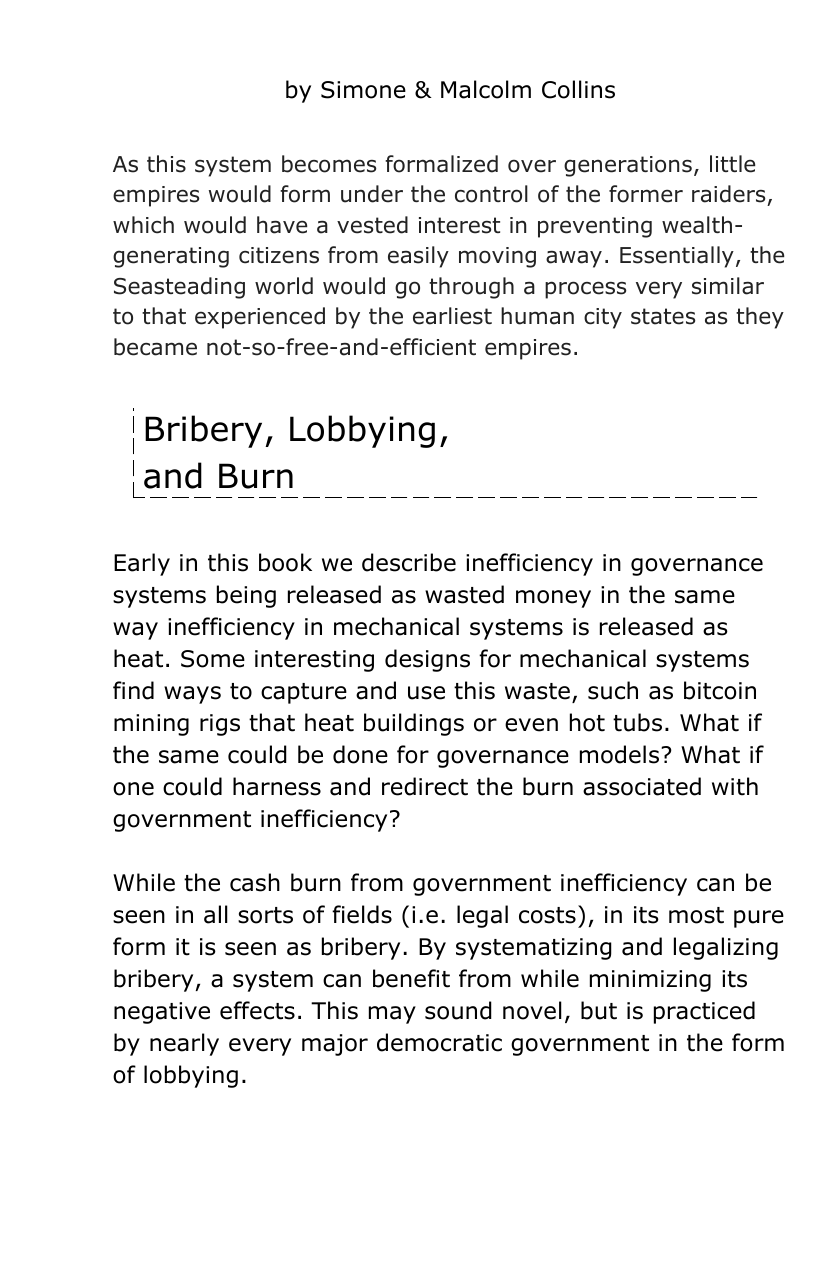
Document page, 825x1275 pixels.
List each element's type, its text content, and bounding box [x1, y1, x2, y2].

text Early in this book we describe inefficiency in governance systems being released as wasted money in the same way inefficiency in mechanical systems is released as heat. Some interesting designs for mechanical systems find ways to capture and use this waste, such as bitcoin mining rigs that heat buildings or even hot tubs. What if the same could be done for governance models? What if one could harness and redirect the burn associated with government inefficiency? [112, 549, 787, 832]
text While the cash burn from government inefficiency can be seen in all sorts of fields (i.e. legal costs), in its most pure form it is seen as bribery. By systematizing and legalizing bribery, a system can benefit from while minimizing its negative effects. This may sound novel, but is practiced by nearly every major democratic government in the form of lobbying. [112, 869, 787, 1088]
text As this system becomes formalized over generations, little empires would form under the control of the former raiders, which would have a vested interest in preventing wealth-generating citizens from easily moving away. Essentially, the Seasteading world would go through a process very similar to that experienced by the earliest human city states as they became not-so-free-and-efficient empires. [112, 150, 787, 360]
subtitle Bribery, Lobbying, and Burn [133, 408, 757, 498]
